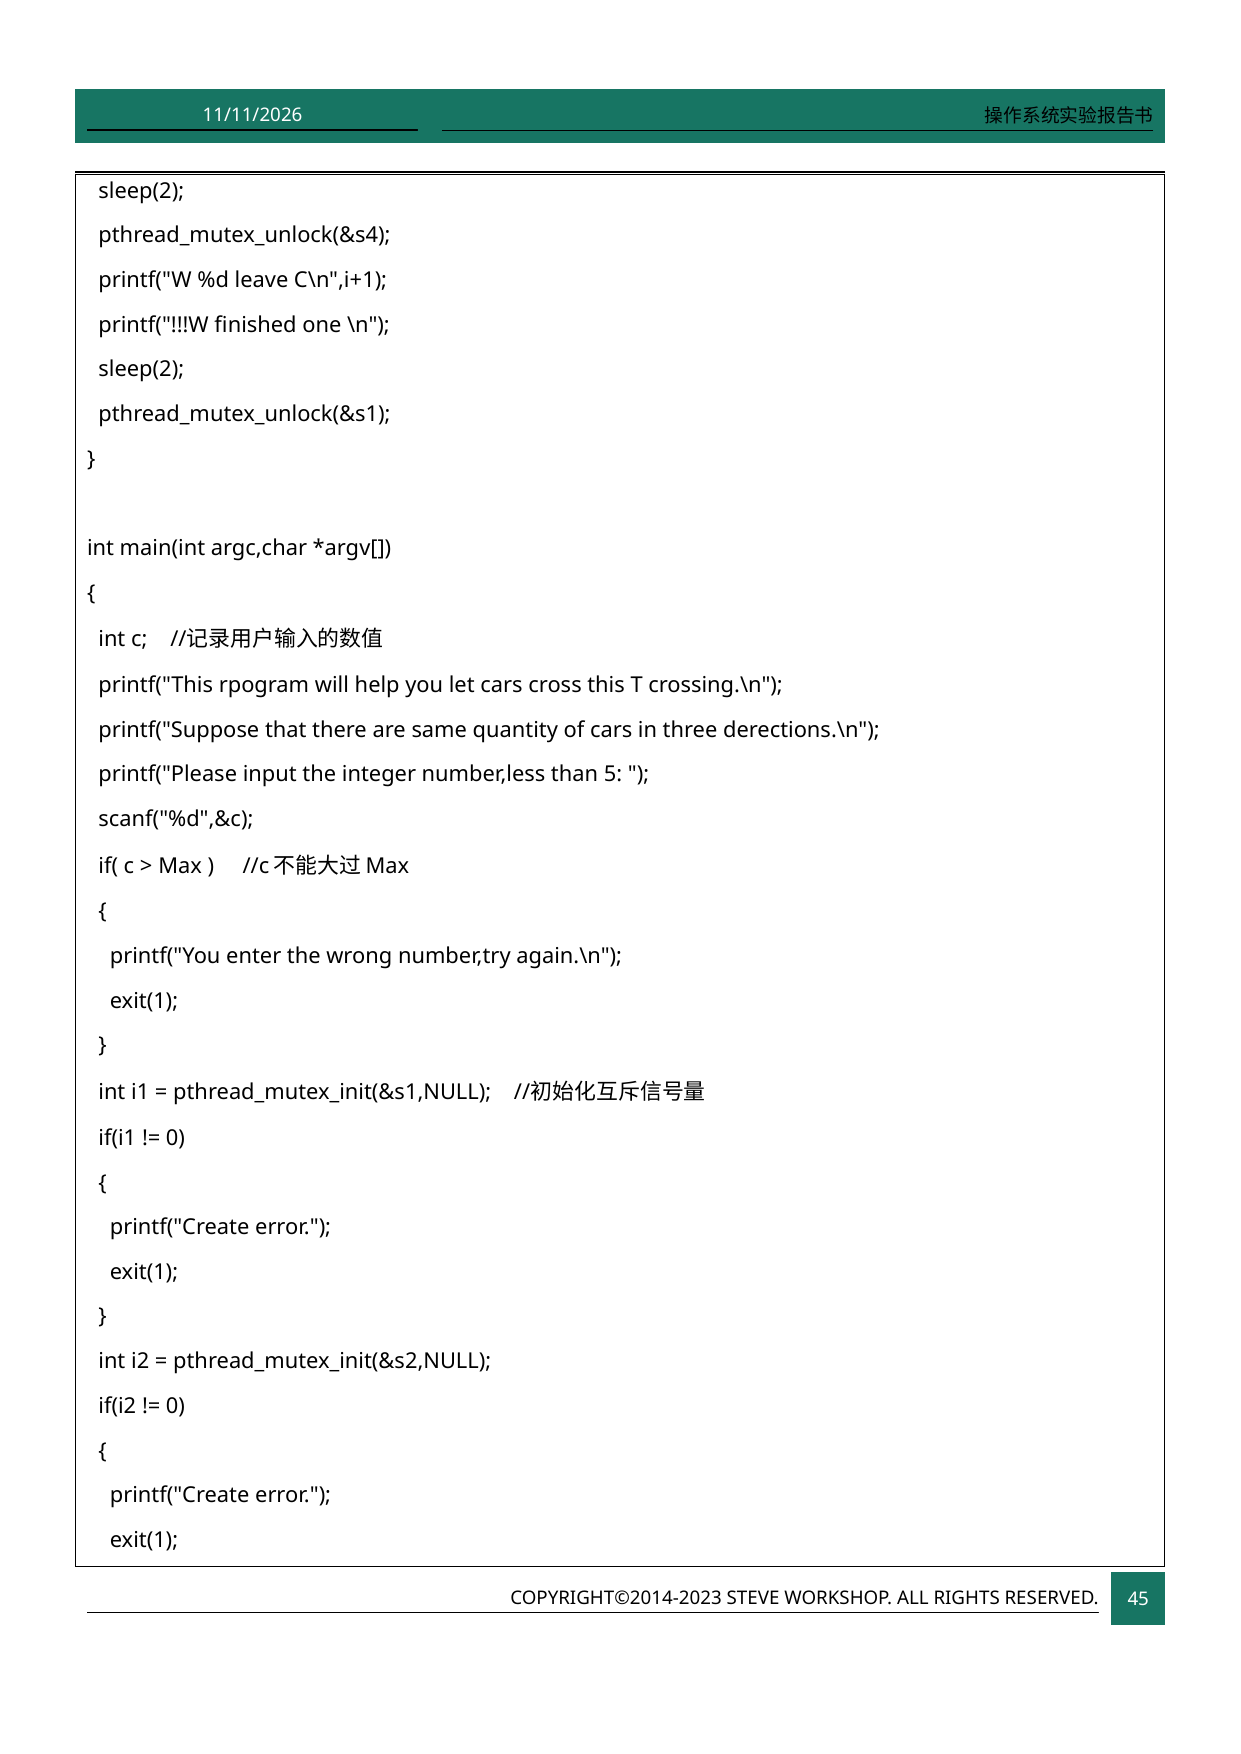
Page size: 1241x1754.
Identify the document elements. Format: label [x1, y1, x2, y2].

table_cell [76, 175, 1164, 1566]
